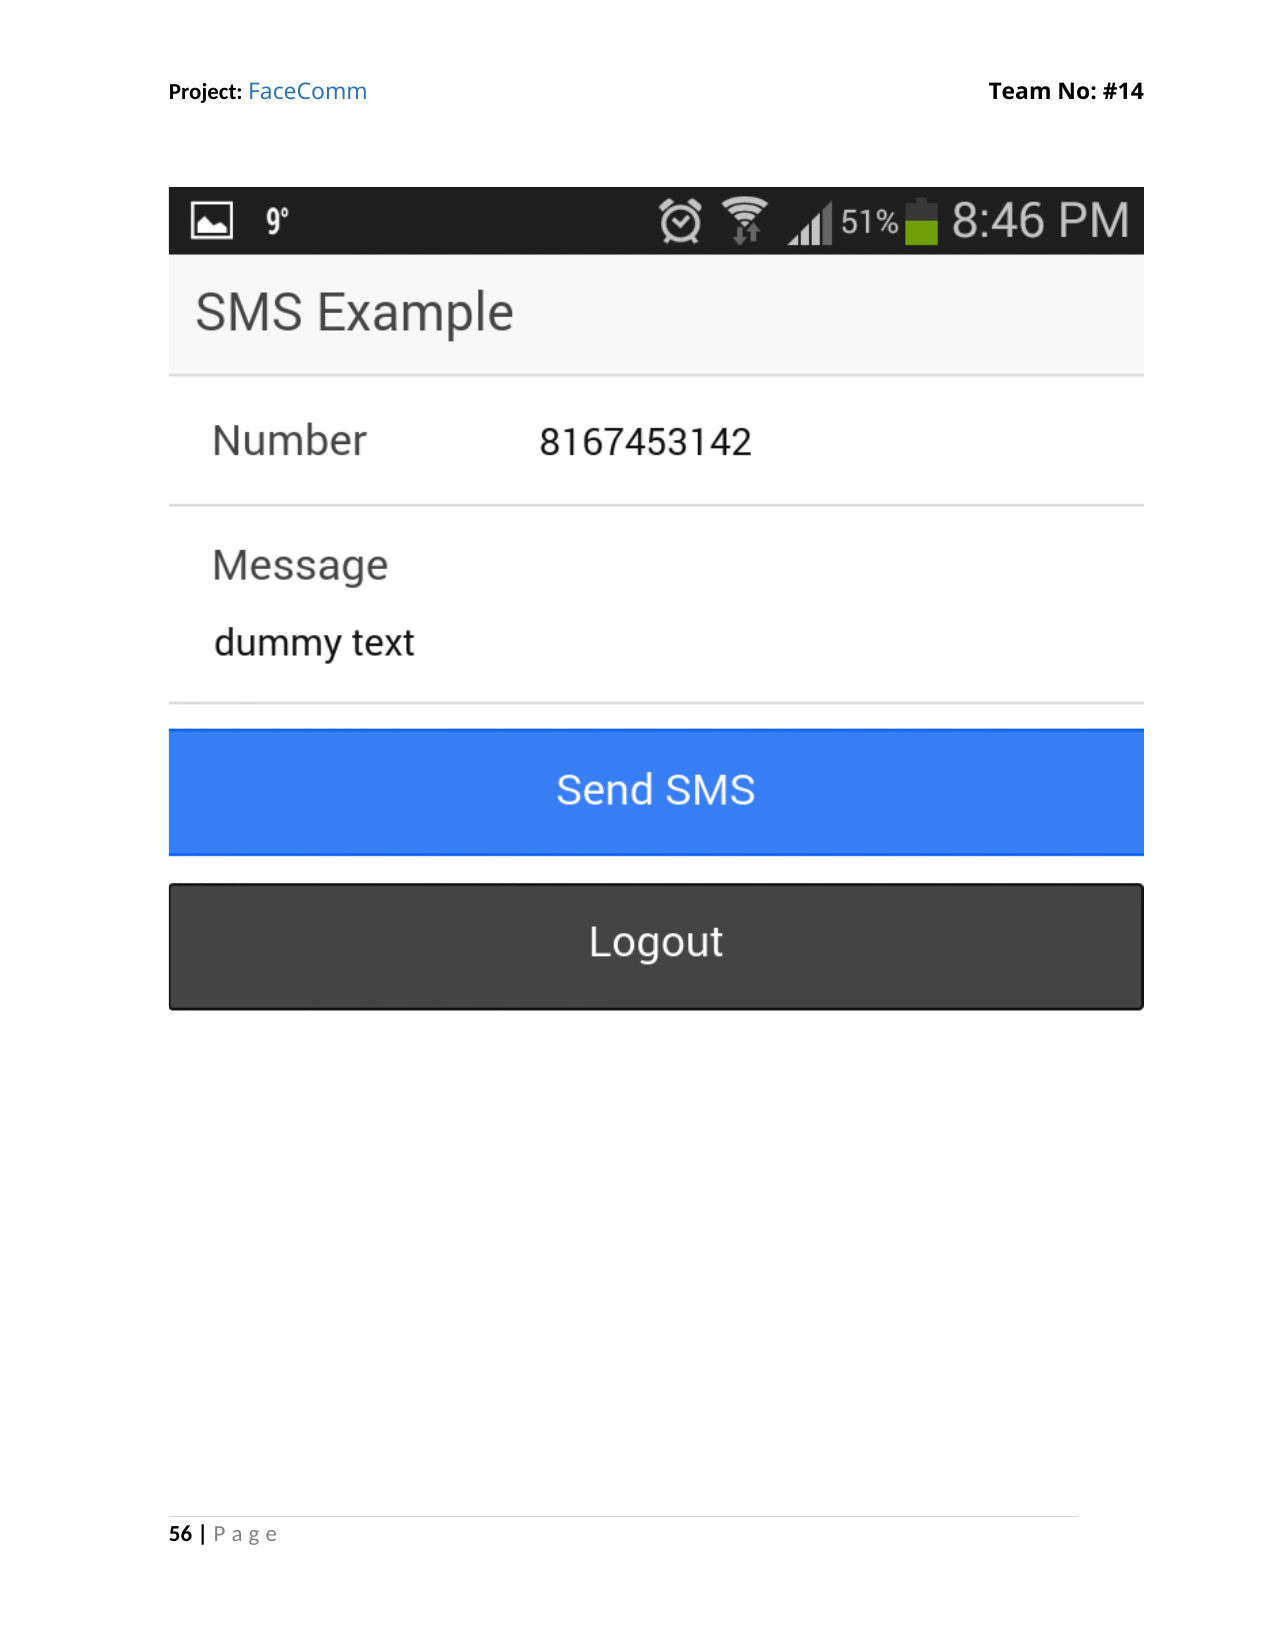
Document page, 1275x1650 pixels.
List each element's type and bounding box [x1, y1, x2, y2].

picture [168, 187, 1144, 1444]
